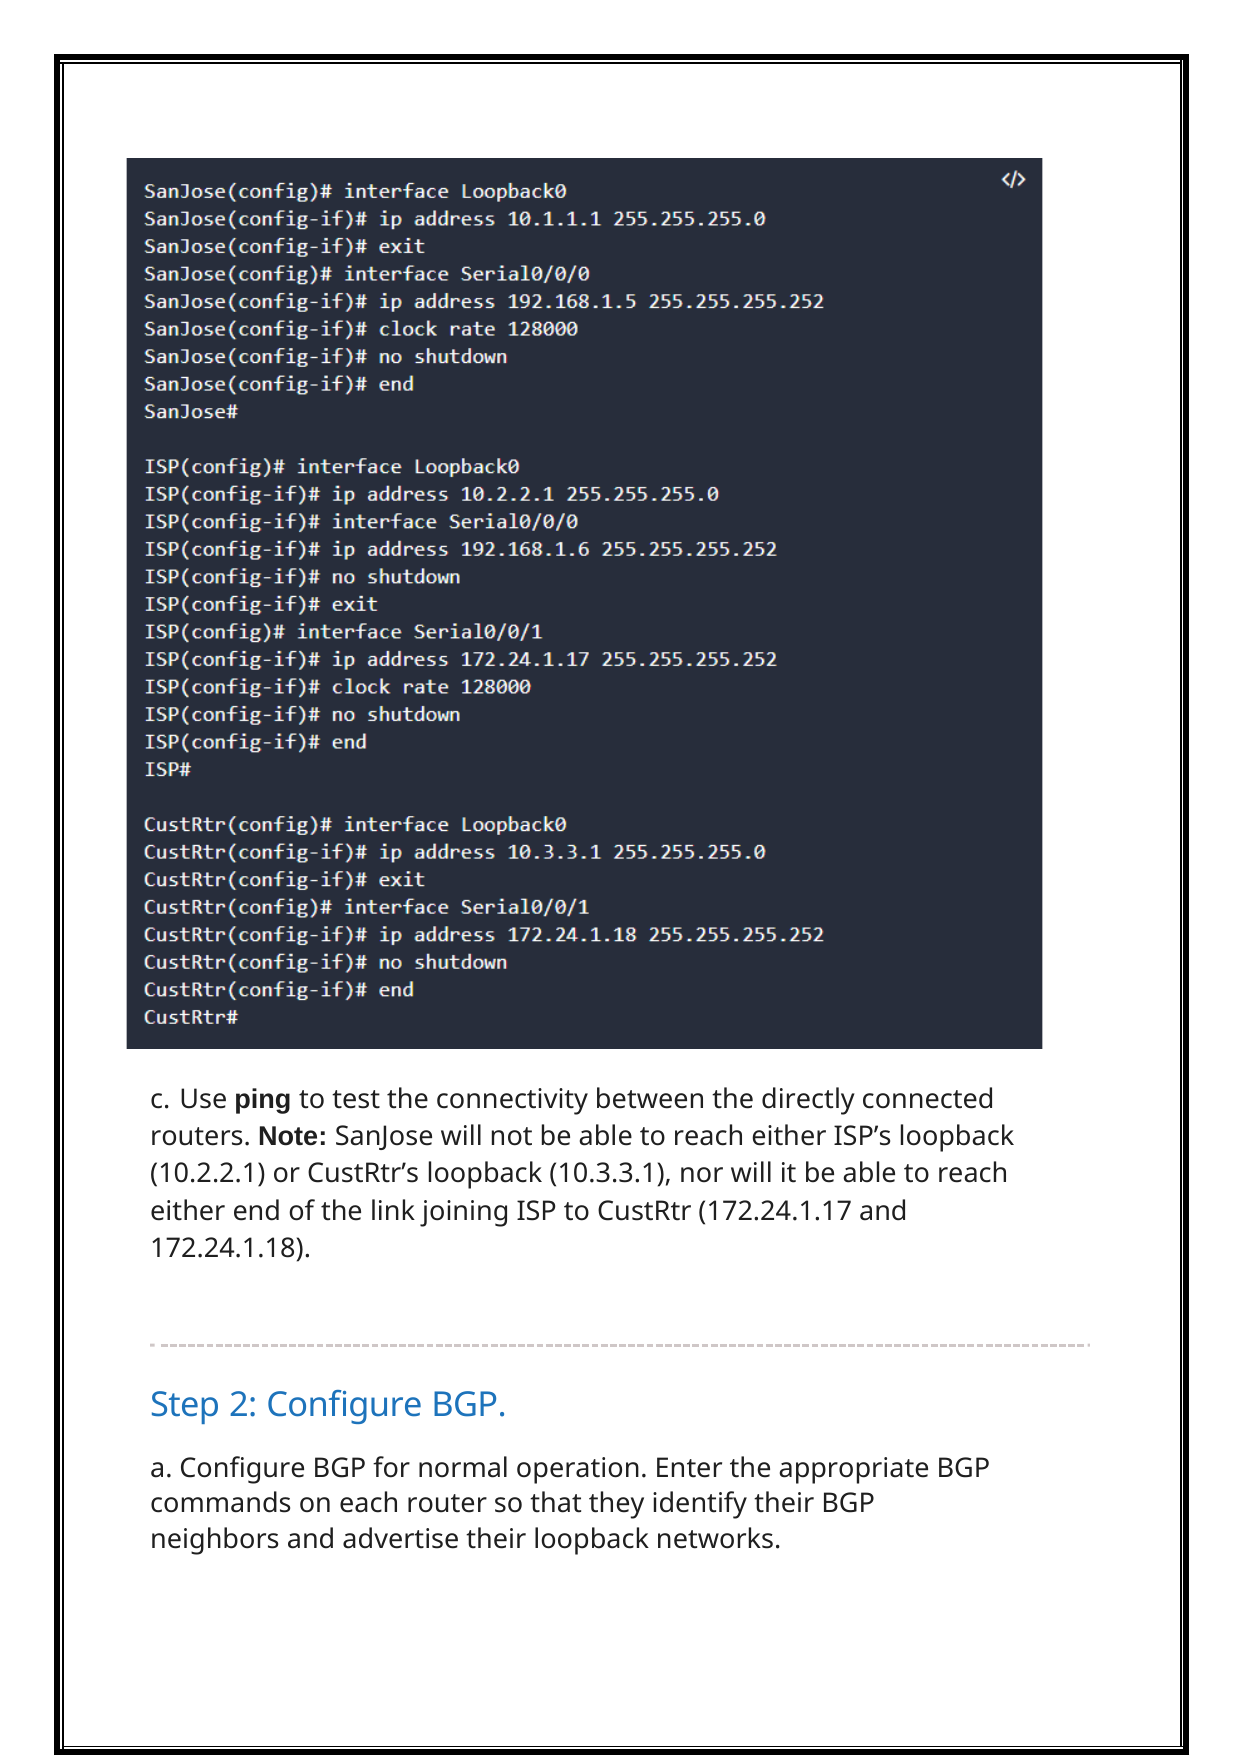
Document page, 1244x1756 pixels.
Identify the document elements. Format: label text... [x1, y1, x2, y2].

subtitle Step 2: Configure BGP. [150, 1298, 1096, 1427]
list Use ping to test the connectivity between the directly connected routers. Note: SanJose will not be able to reach either ISP’s loopback (10.2.2.1) or CustRtr’s loopback (10.3.3.1), nor will it be able to reach either end of the link joining ISP to CustRtr (172.24.1.17 and 172.24.1.18). [150, 1079, 1071, 1265]
picture [126, 158, 1043, 1049]
list Configure BGP for normal operation. Enter the appropriate BGP commands on each router so that they identify their BGP neighbors and advertise their loopback networks. [150, 1448, 1003, 1557]
